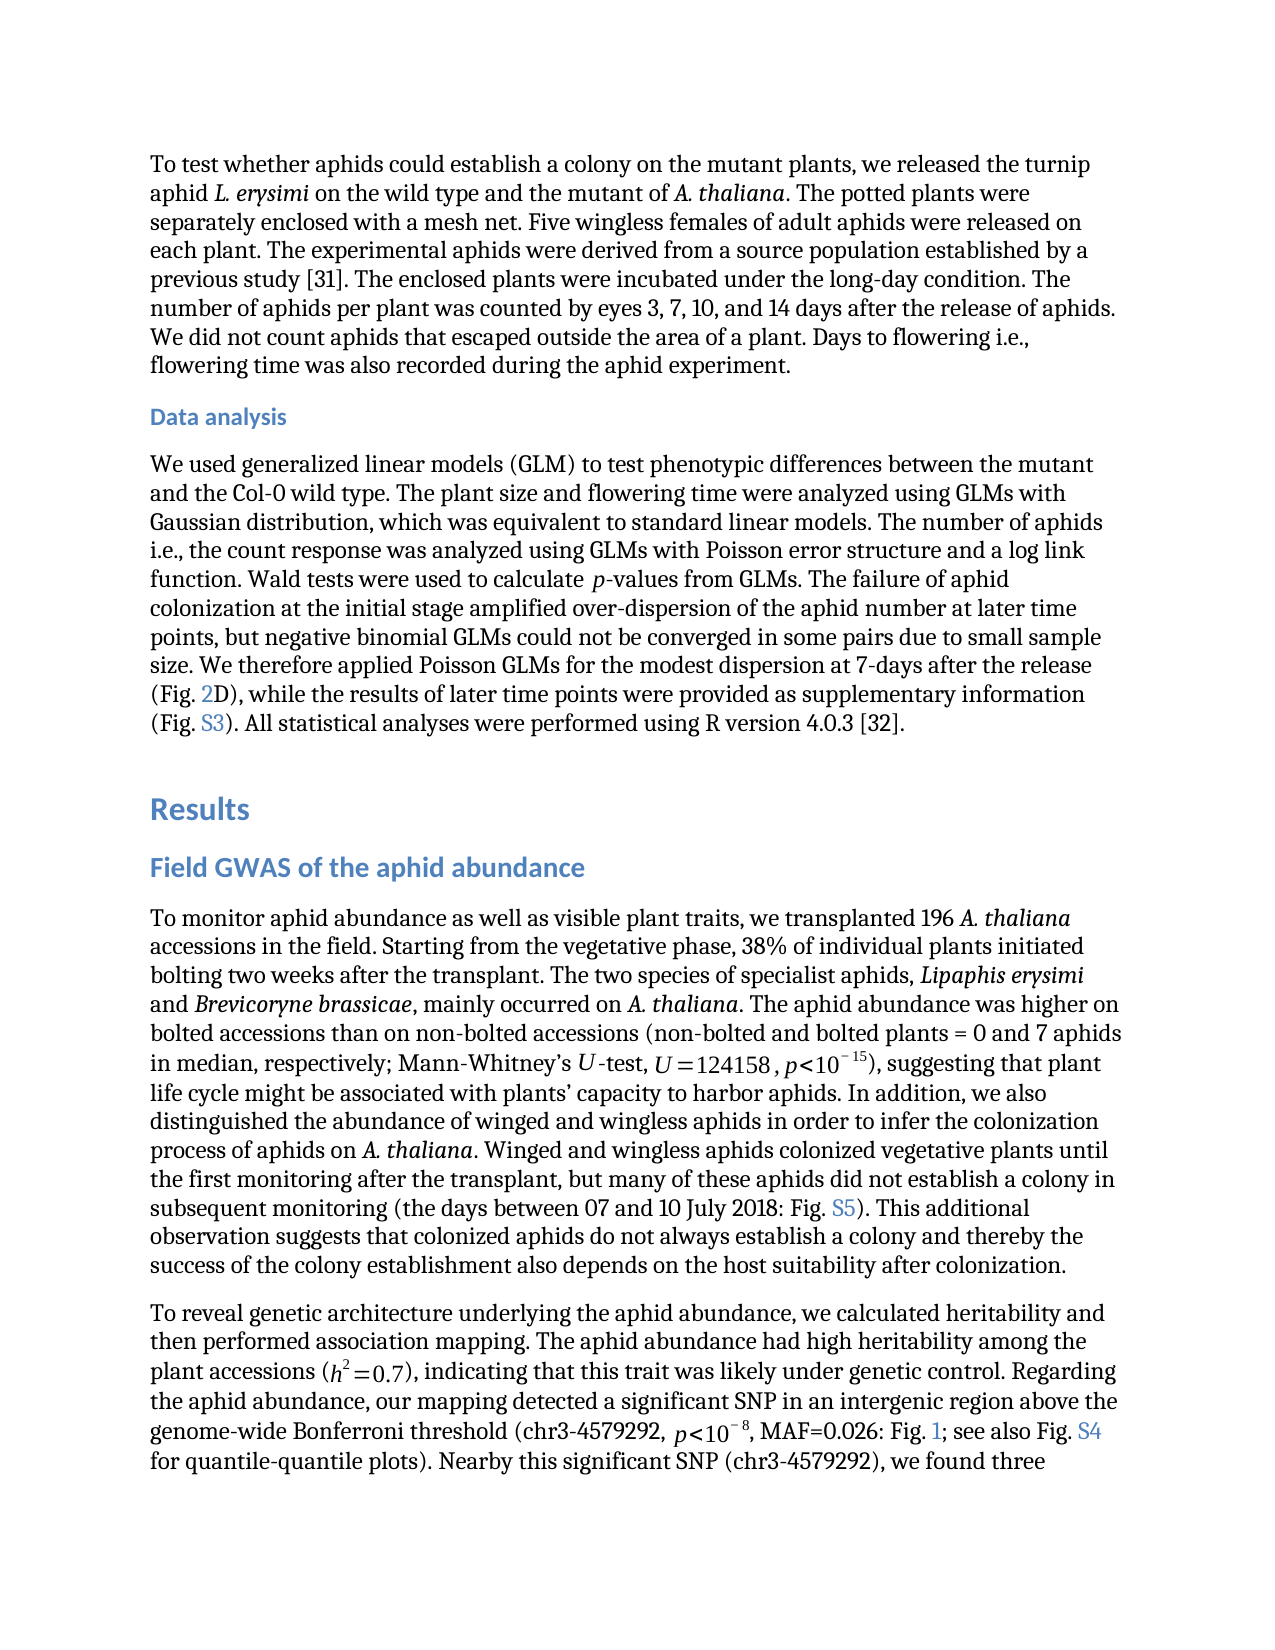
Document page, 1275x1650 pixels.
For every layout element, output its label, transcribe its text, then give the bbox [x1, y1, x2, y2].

subtitle Data analysis [150, 401, 1125, 431]
text To test whether aphids could establish a colony on the mutant plants, we released the turnip aphid L. erysimi on the wild type and the mutant of A. thaliana. The potted plants were separately enclosed with a mesh net. Five wingless females of adult aphids were released on each plant. The experimental aphids were derived from a source population established by a previous study [31]. The enclosed plants were incubated under the long-day condition. The number of aphids per plant was counted by eyes 3, 7, 10, and 14 days after the release of aphids. We did not count aphids that escaped outside the area of a plant. Days to flowering i.e., flowering time was also recorded during the aphid experiment. [150, 150, 1125, 380]
text To monitor aphid abundance as well as visible plant traits, we transplanted 196 A. thaliana accessions in the field. Starting from the vegetative phase, 38% of individual plants initiated bolting two weeks after the transplant. The two species of specialist aphids, Lipaphis erysimi and Brevicoryne brassicae, mainly occurred on A. thaliana. The aphid abundance was higher on bolted accessions than on non-bolted accessions (non-bolted and bolted plants = 0 and 7 aphids in median, respectively; Mann-Whitney’s -test, ), suggesting that plant life cycle might be associated with plants’ capacity to harbor aphids. In addition, we also distinguished the abundance of winged and wingless aphids in order to infer the colonization process of aphids on A. thaliana. Winged and wingless aphids colonized vegetative plants until the first monitoring after the transplant, but many of these aphids did not establish a colony in subsequent monitoring (the days between 07 and 10 July 2018: Fig. S5). This additional observation suggests that colonized aphids do not always establish a colony and thereby the success of the colony establishment also depends on the host suitability after colonization. [150, 903, 1125, 1280]
text We used generalized linear models (GLM) to test phenotypic differences between the mutant and the Col-0 wild type. The plant size and flowering time were analyzed using GLMs with Gaussian distribution, which was equivalent to standard linear models. The number of aphids i.e., the count response was analyzed using GLMs with Poisson error structure and a log link function. Wald tests were used to calculate -values from GLMs. The failure of aphid colonization at the initial stage amplified over-dispersion of the aphid number at later time points, but negative binomial GLMs could not be converged in some pairs due to small sample size. We therefore applied Poisson GLMs for the modest dispersion at 7-days after the release (Fig. 2D), while the results of later time points were provided as supplementary information (Fig. S3). All statistical analyses were performed using R version 4.0.3 [32]. [150, 450, 1125, 738]
subtitle Results [150, 788, 1125, 828]
subtitle Field GWAS of the aphid abundance [150, 849, 1125, 885]
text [150, 1298, 1125, 1476]
